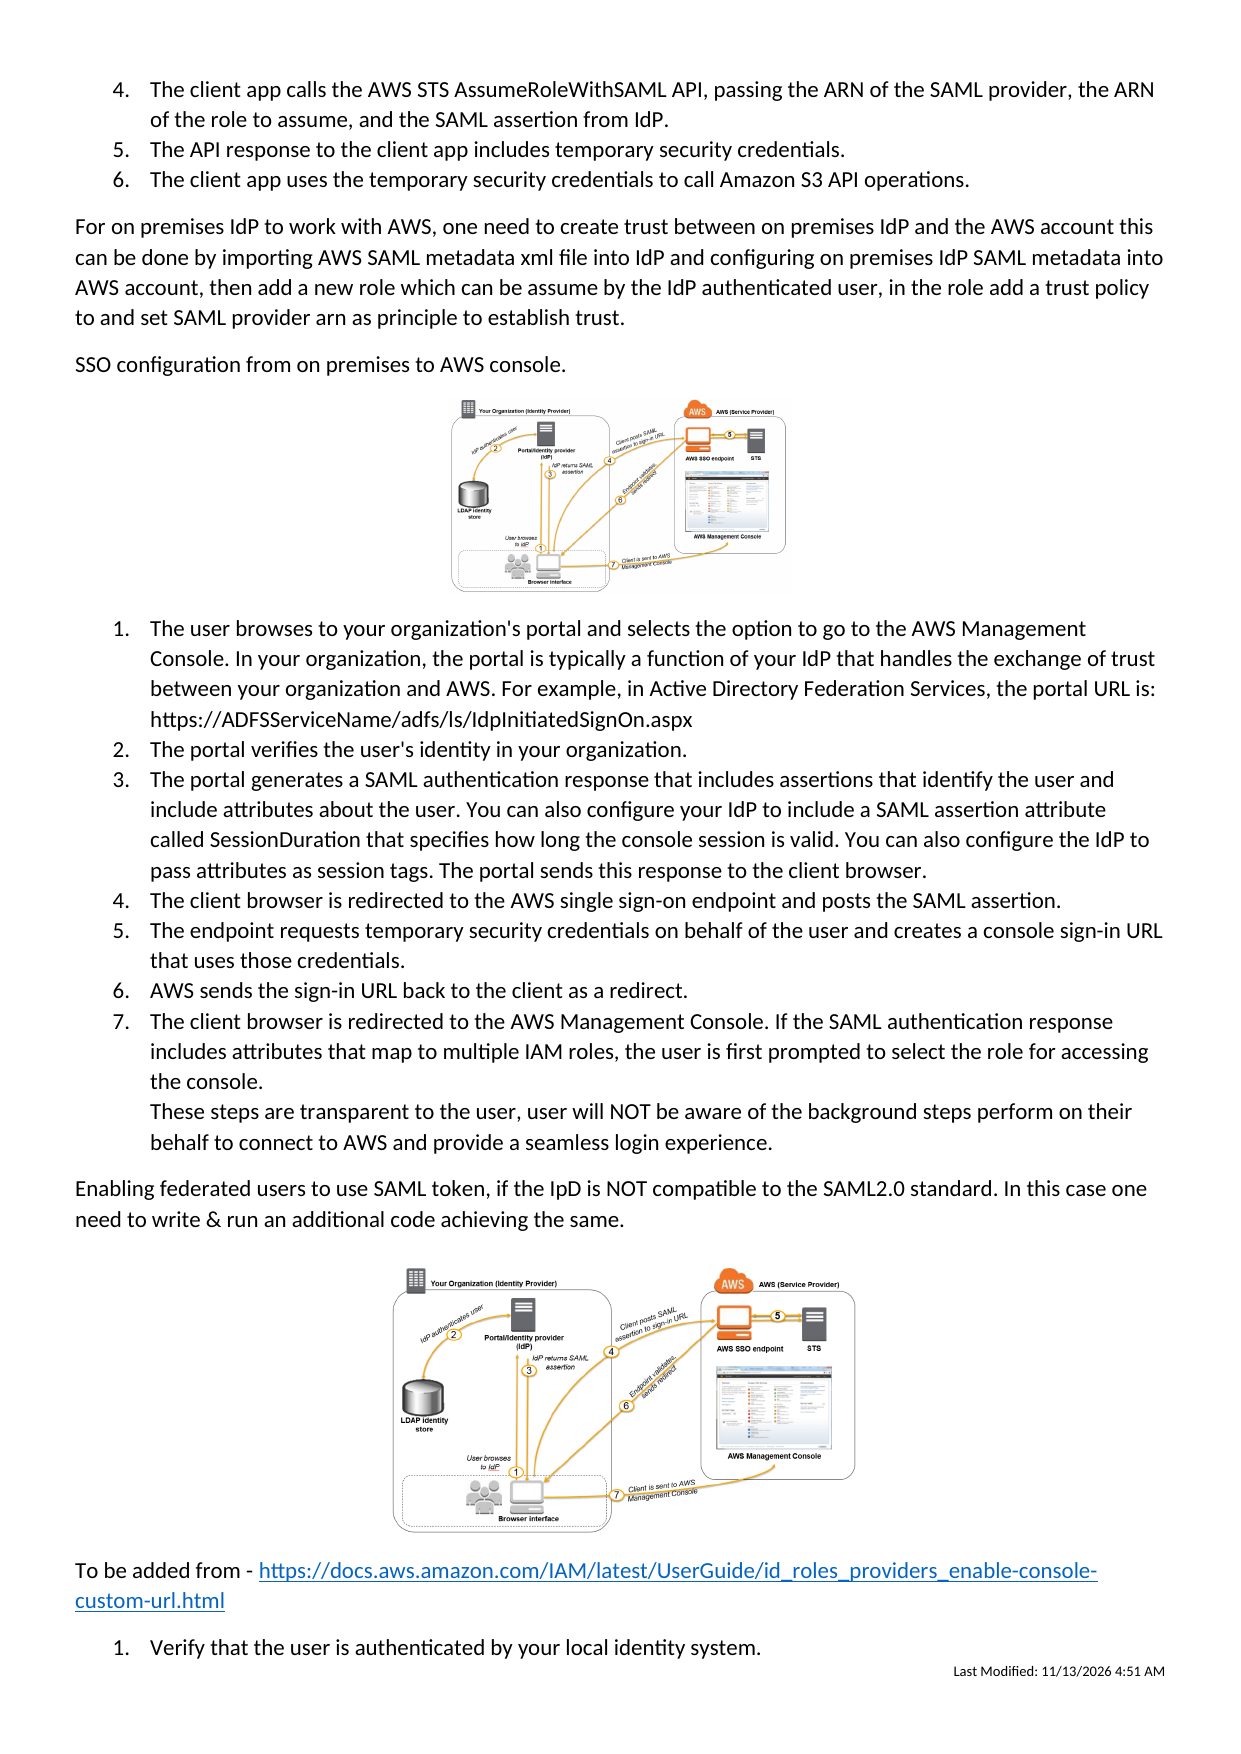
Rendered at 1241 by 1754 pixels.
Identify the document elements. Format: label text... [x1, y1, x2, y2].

list The portal verifies the user's identity in your organization. [112, 735, 1165, 763]
list The API response to the client app includes temporary security credentials. [112, 135, 1165, 163]
list AWS sends the sign-in URL back to the client as a redirect. [112, 977, 1165, 1005]
list The client browser is redirected to the AWS Management Console. If the SAML authentication response includes attributes that map to multiple IAM roles, the user is first prompted to select the role for accessing the console. [112, 1007, 1165, 1095]
text Enabling federated users to use SAML token, if the IpD is NOT compatible to the SAML2.0 standard. In this case one need to write & run an additional code achieving the same. [75, 1174, 1165, 1233]
list Verify that the user is authenticated by your local identity system. [112, 1633, 1165, 1662]
list These steps are transparent to the user, user will NOT be aware of the background steps perform on their behalf to connect to AWS and provide a seamless login experience. [150, 1097, 1165, 1156]
list The portal generates a SAML authentication response that includes assertions that identify the user and include attributes about the user. You can also configure your IdP to include a SAML assertion attribute called SessionDuration that specifies how long the console session is valid. You can also configure the IdP to pass attributes as session tags. The portal sends this response to the client browser. [112, 765, 1165, 884]
text SSO configuration from on premises to AWS console. [75, 350, 1165, 378]
list The client app calls the AWS STS AssumeRoleWithSAML API, passing the ARN of the SAML provider, the ARN of the role to assume, and the SAML assertion from IdP. [112, 75, 1165, 133]
list The endpoint requests temporary security credentials on behalf of the user and creates a console sign-in URL that uses those credentials. [112, 916, 1165, 974]
text For on premises IdP to work with AWS, one need to create trust between on premises IdP and the AWS account this can be done by importing AWS SAML metadata xml file into IdP and configuring on premises IdP SAML metadata into AWS account, then add a new role which can be assume by the IdP authenticated user, in the role add a trust policy to and set SAML provider arn as principle to establish trust. [75, 212, 1165, 331]
list The client browser is redirected to the AWS single sign-on endpoint and posts the SAML assertion. [112, 886, 1165, 914]
picture [448, 396, 792, 596]
list The user browses to your organization's portal and selects the option to go to the AWS Management Console. In your organization, the portal is typically a function of your IdP that handles the exchange of trust between your organization and AWS. For example, in Active Directory Federation Services, the portal URL is: https://ADFSServiceName/adfs/ls/IdpInitiatedSignOn.aspx [112, 614, 1165, 733]
text To be added from - https://docs.aws.amazon.com/IAM/latest/UserGuide/id_roles_providers_enable-console-custom-url.html [75, 1556, 1165, 1615]
list The client app uses the temporary security credentials to call Amazon S3 API operations. [112, 166, 1165, 194]
picture [380, 1251, 860, 1538]
